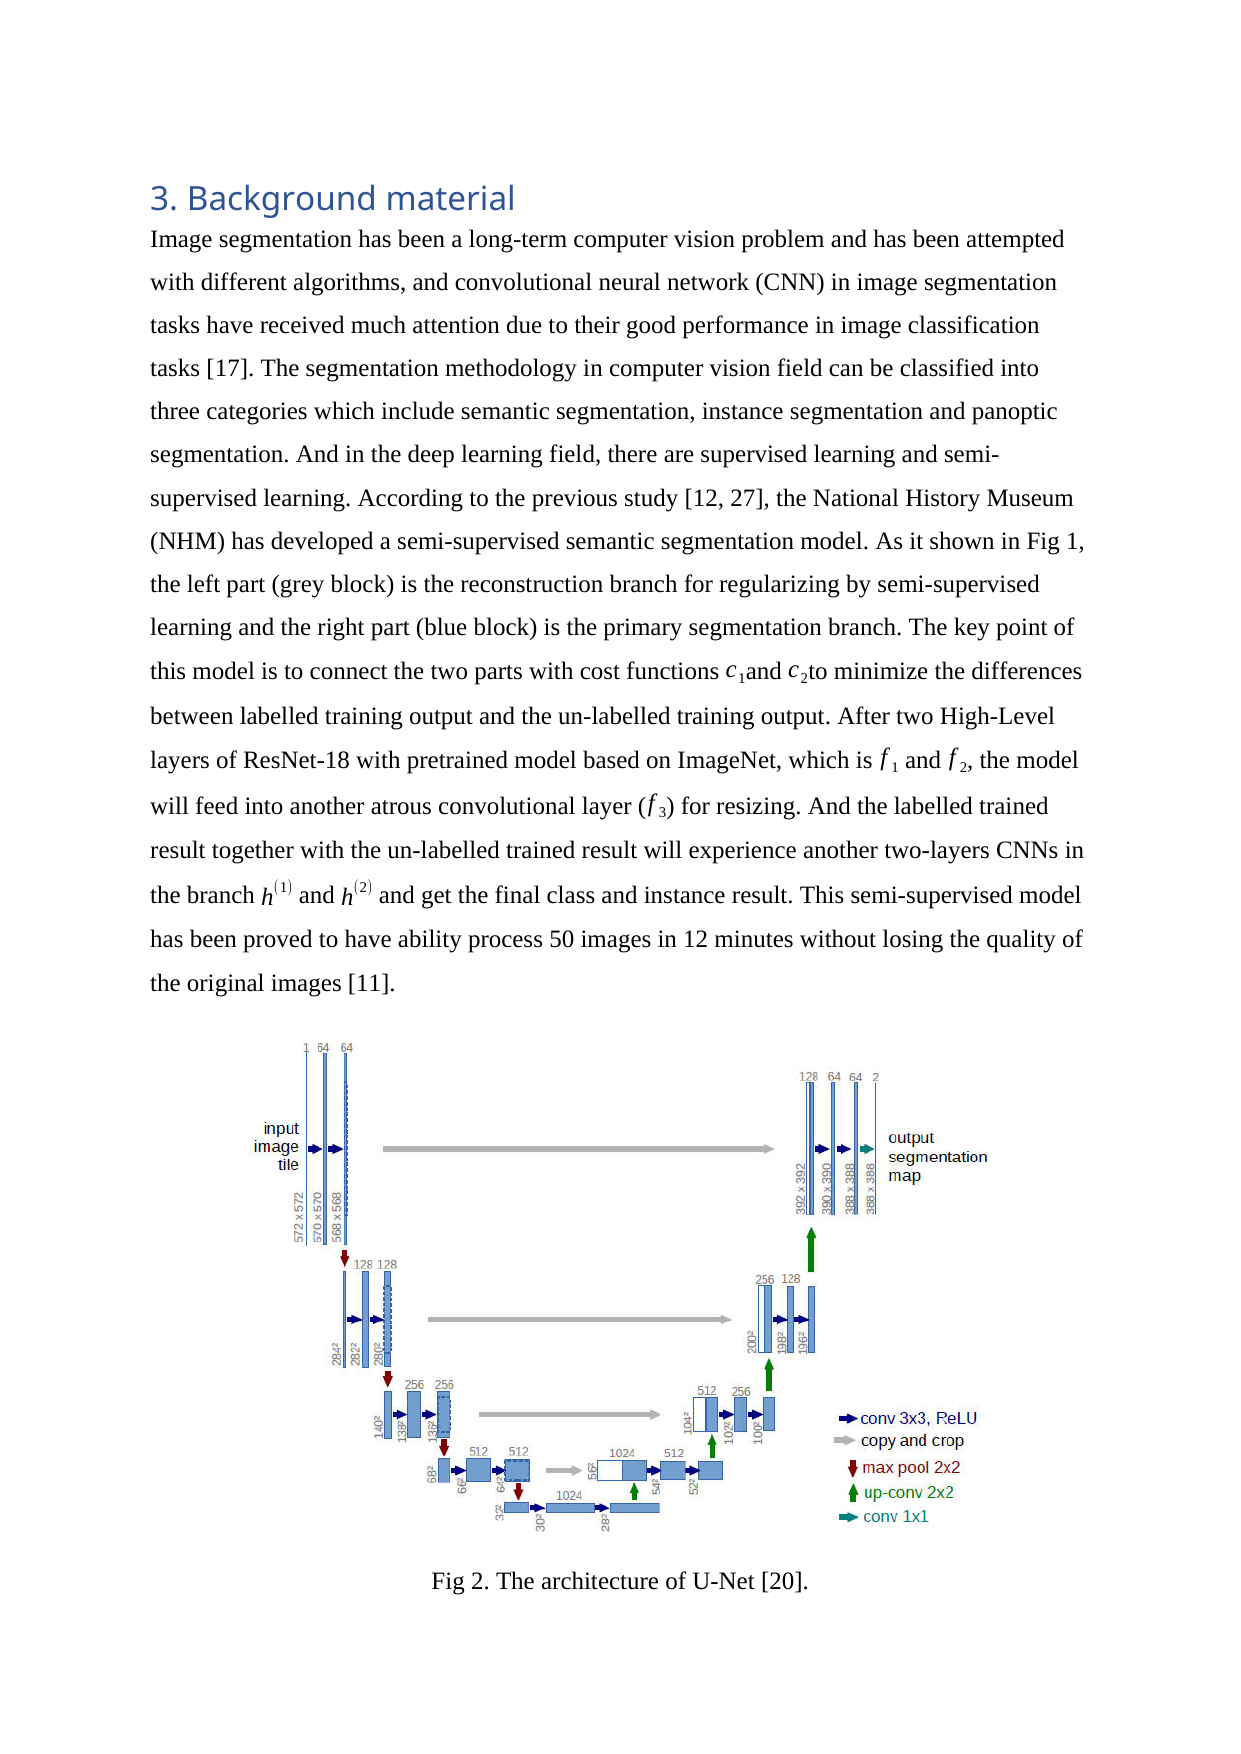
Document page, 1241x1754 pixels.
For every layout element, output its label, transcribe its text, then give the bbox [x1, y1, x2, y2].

text Fig 2. The architecture of U-Net [20]. [150, 1566, 1090, 1595]
text Image segmentation has been a long-term computer vision problem and has been attempted with different algorithms, and convolutional neural network (CNN) in image segmentation tasks have received much attention due to their good performance in image classification tasks [17]. The segmentation methodology in computer vision field can be classified into three categories which include semantic segmentation, instance segmentation and panoptic segmentation. And in the deep learning field, there are supervised learning and semi-supervised learning. According to the previous study [12, 27], the National History Museum (NHM) has developed a semi-supervised semantic segmentation model. As it shown in Fig 1, the left part (grey block) is the reconstruction branch for regularizing by semi-supervised learning and the right part (blue block) is the primary segmentation branch. The key point of this model is to connect the two parts with cost functions and to minimize the differences between labelled training output and the un-labelled training output. After two High-Level layers of ResNet-18 with pretrained model based on ImageNet, which is and , the model will feed into another atrous convolutional layer () for resizing. And the labelled trained result together with the un-labelled trained result will experience another two-layers CNNs in the branch and and get the final class and instance result. This semi-supervised model has been proved to have ability process 50 images in 12 minutes without losing the quality of the original images [11]. [150, 224, 1090, 996]
subtitle 3. Background material [150, 175, 1090, 220]
picture [240, 1027, 1000, 1536]
